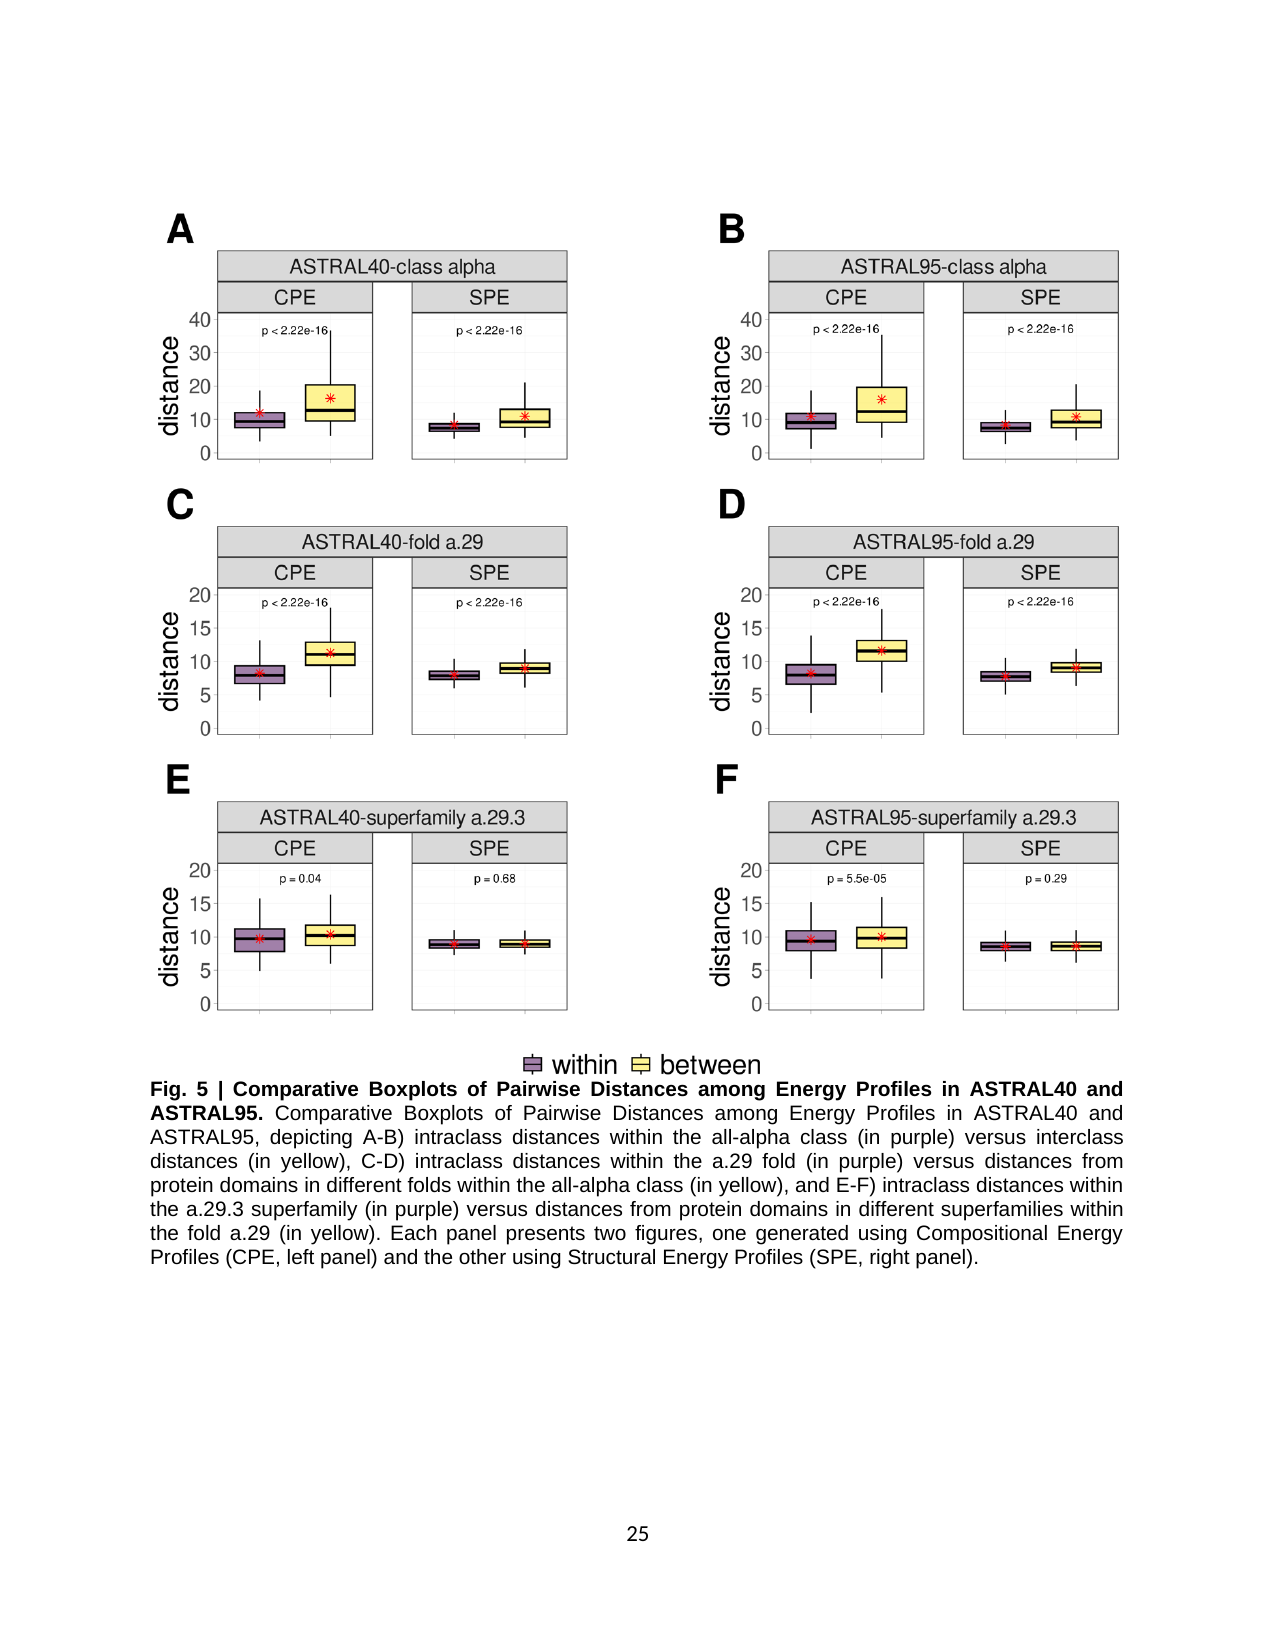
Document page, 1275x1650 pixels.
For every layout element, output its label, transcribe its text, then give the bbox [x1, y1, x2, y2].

text Fig. 5 | Comparative Boxplots of Pairwise Distances among Energy Profiles in ASTRAL40 and ASTRAL95. Comparative Boxplots of Pairwise Distances among Energy Profiles in ASTRAL40 and ASTRAL95, depicting A-B) intraclass distances within the all-alpha class (in purple) versus interclass distances (in yellow), C-D) intraclass distances within the a.29 fold (in purple) versus distances from protein domains in different folds within the all-alpha class (in yellow), and E-F) intraclass distances within the a.29.3 superfamily (in purple) versus distances from protein domains in different superfamilies within the fold a.29 (in yellow). Each panel presents two figures, one generated using Compositional Energy Profiles (CPE, left panel) and the other using Structural Energy Profiles (SPE, right panel). [150, 1077, 1125, 1268]
picture [150, 197, 1126, 1077]
